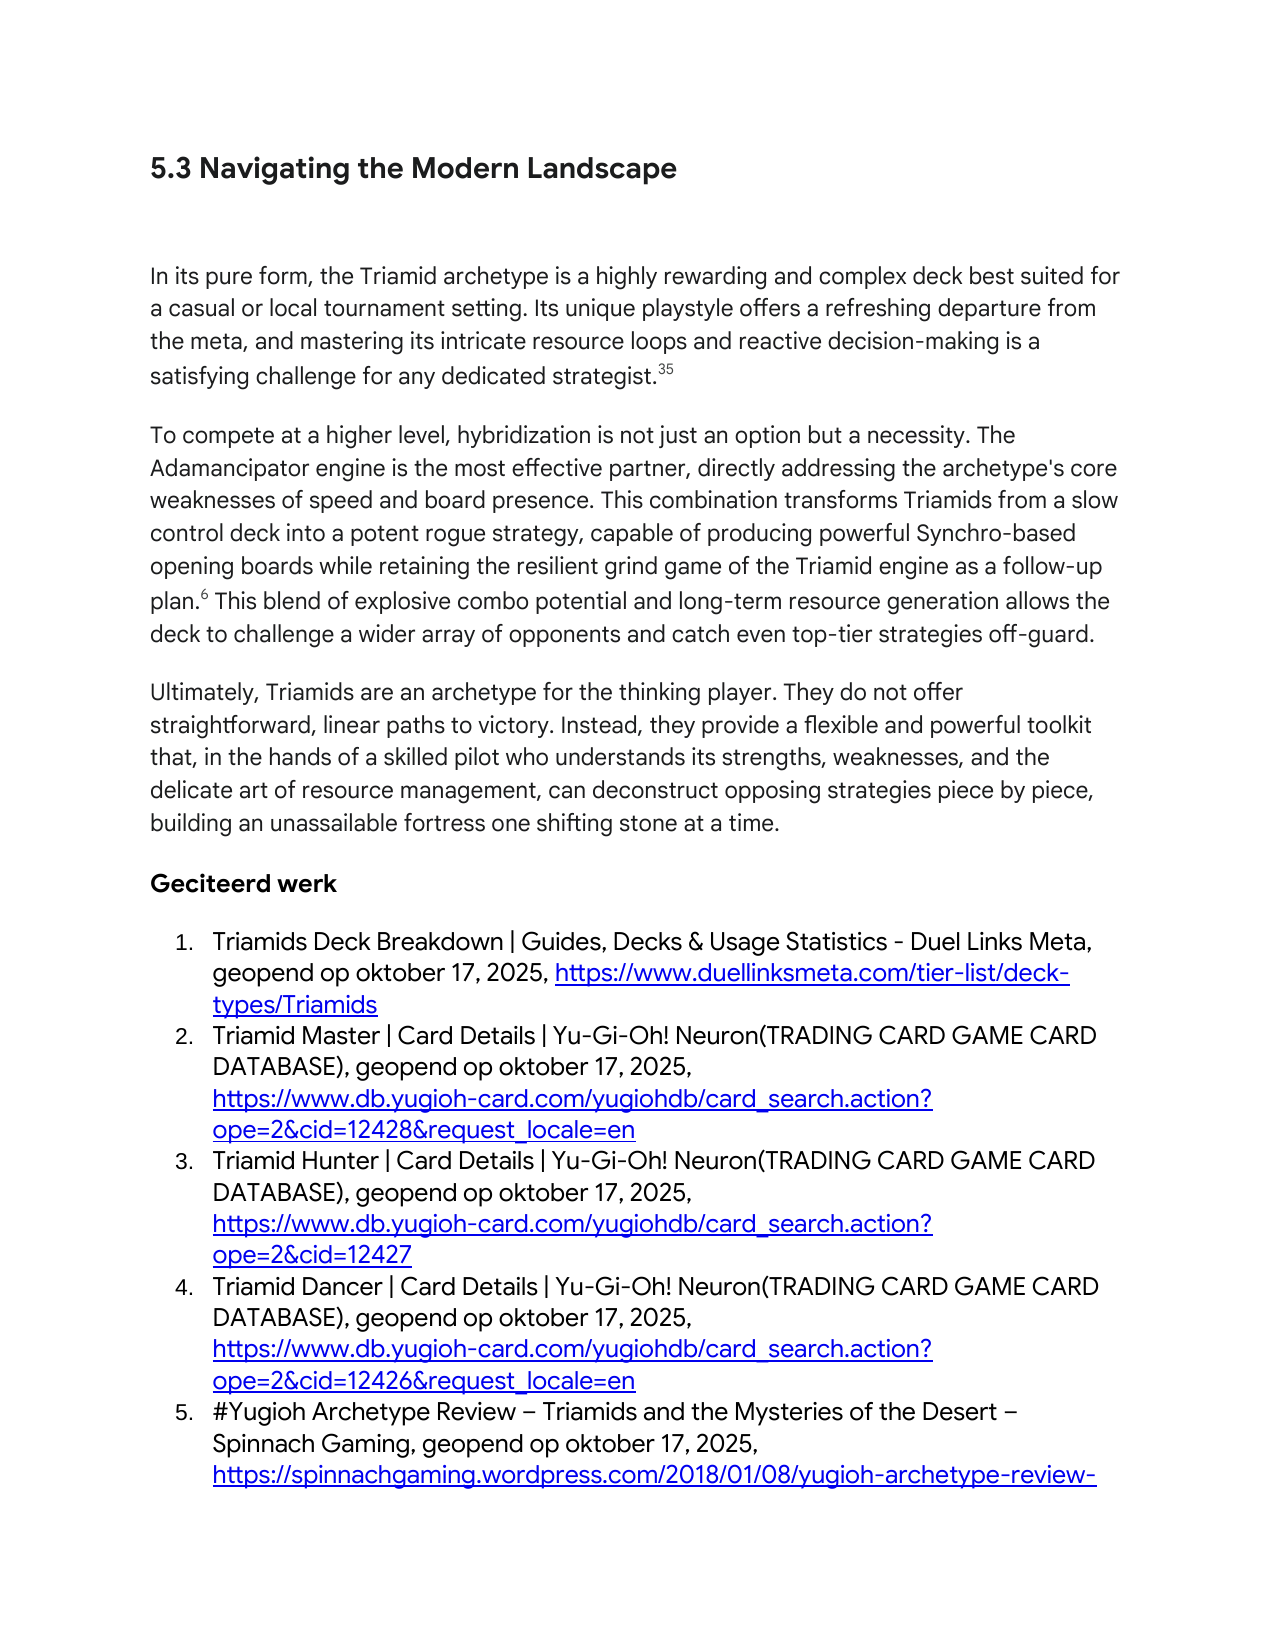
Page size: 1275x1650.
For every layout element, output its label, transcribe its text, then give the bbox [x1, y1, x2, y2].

subtitle 5.3 Navigating the Modern Landscape [150, 150, 1125, 187]
text To compete at a higher level, hybridization is not just an option but a necessity. The Adamancipator engine is the most effective partner, directly addressing the archetype's core weaknesses of speed and board presence. This combination transforms Triamids from a slow control deck into a potent rogue strategy, capable of producing powerful Synchro-based opening boards while retaining the resilient grind game of the Triamid engine as a follow-up plan.6 This blend of explosive combo potential and long-term resource generation allows the deck to challenge a wider array of opponents and catch even top-tier strategies off-guard. [150, 421, 1125, 649]
text In its pure form, the Triamid archetype is a highly rewarding and complex deck best suited for a casual or local tournament setting. Its unique playstyle offers a refreshing departure from the meta, and mastering its intricate resource loops and reactive decision-making is a satisfying challenge for any dedicated strategist.35 [150, 262, 1125, 392]
list Triamid Dancer | Card Details | Yu-Gi-Oh! Neuron(TRADING CARD GAME CARD DATABASE), geopend op oktober 17, 2025, https://www.db.yugioh-card.com/yugiohdb/card_search.action?ope=2&cid=12426&request_locale=en [175, 1271, 1125, 1396]
list Triamids Deck Breakdown | Guides, Decks & Usage Statistics - Duel Links Meta, geopend op oktober 17, 2025, https://www.duellinksmeta.com/tier-list/deck-types/Triamids [175, 926, 1125, 1020]
text Ultimately, Triamids are an archetype for the thinking player. They do not offer straightforward, linear paths to victory. Instead, they provide a flexible and powerful toolkit that, in the hands of a skilled pilot who understands its strengths, weaknesses, and the delicate art of resource management, can deconstruct opposing strategies piece by piece, building an unassailable fortress one shifting stone at a time. [150, 678, 1125, 838]
list Triamid Hunter | Card Details | Yu-Gi-Oh! Neuron(TRADING CARD GAME CARD DATABASE), geopend op oktober 17, 2025, https://www.db.yugioh-card.com/yugiohdb/card_search.action?ope=2&cid=12427 [175, 1146, 1125, 1271]
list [175, 1396, 1125, 1491]
list Triamid Master | Card Details | Yu-Gi-Oh! Neuron(TRADING CARD GAME CARD DATABASE), geopend op oktober 17, 2025, https://www.db.yugioh-card.com/yugiohdb/card_search.action?ope=2&cid=12428&request_locale=en [175, 1020, 1125, 1146]
subtitle Geciteerd werk [150, 868, 1125, 899]
